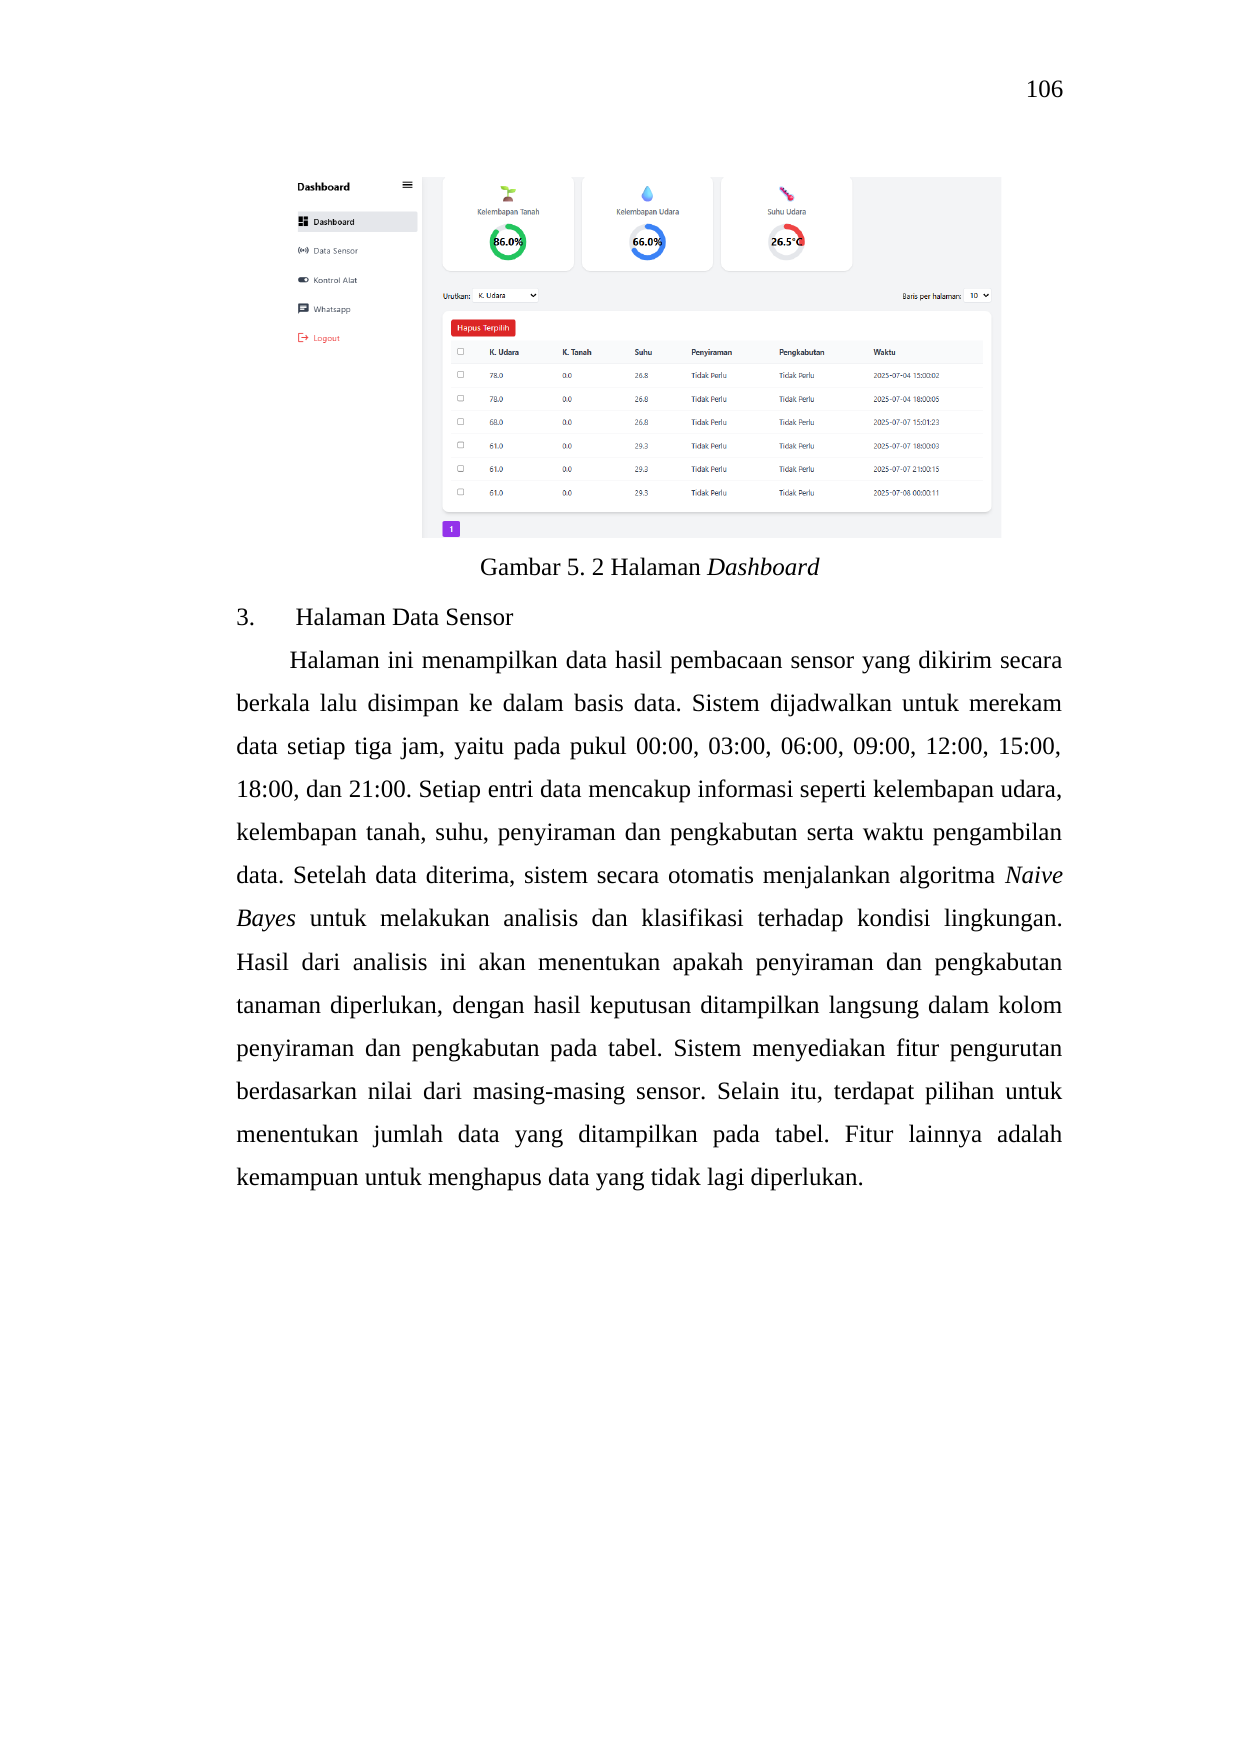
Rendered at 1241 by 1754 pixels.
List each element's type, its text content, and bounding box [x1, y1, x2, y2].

list Halaman Data Sensor [236, 602, 1063, 630]
picture [297, 177, 1002, 538]
text Halaman ini menampilkan data hasil pembacaan sensor yang dikirim secara berkala lalu disimpan ke dalam basis data. Sistem dijadwalkan untuk merekam data setiap tiga jam, yaitu pada pukul 00:00, 03:00, 06:00, 09:00, 12:00, 15:00, 18:00, dan 21:00. Setiap entri data mencakup informasi seperti kelembapan udara, kelembapan tanah, suhu, penyiraman dan pengkabutan serta waktu pengambilan data. Setelah data diterima, sistem secara otomatis menjalankan algoritma Naive Bayes untuk melakukan analisis dan klasifikasi terhadap kondisi lingkungan. Hasil dari analisis ini akan menentukan apakah penyiraman dan pengkabutan tanaman diperlukan, dengan hasil keputusan ditampilkan langsung dalam kolom penyiraman dan pengkabutan pada tabel. Sistem menyediakan fitur pengurutan berdasarkan nilai dari masing-masing sensor. Selain itu, terdapat pilihan untuk menentukan jumlah data yang ditampilkan pada tabel. Fitur lainnya adalah kemampuan untuk menghapus data yang tidak lagi diperlukan. [236, 645, 1063, 1191]
text Gambar 5. 2 Halaman Dashboard [236, 552, 1063, 581]
